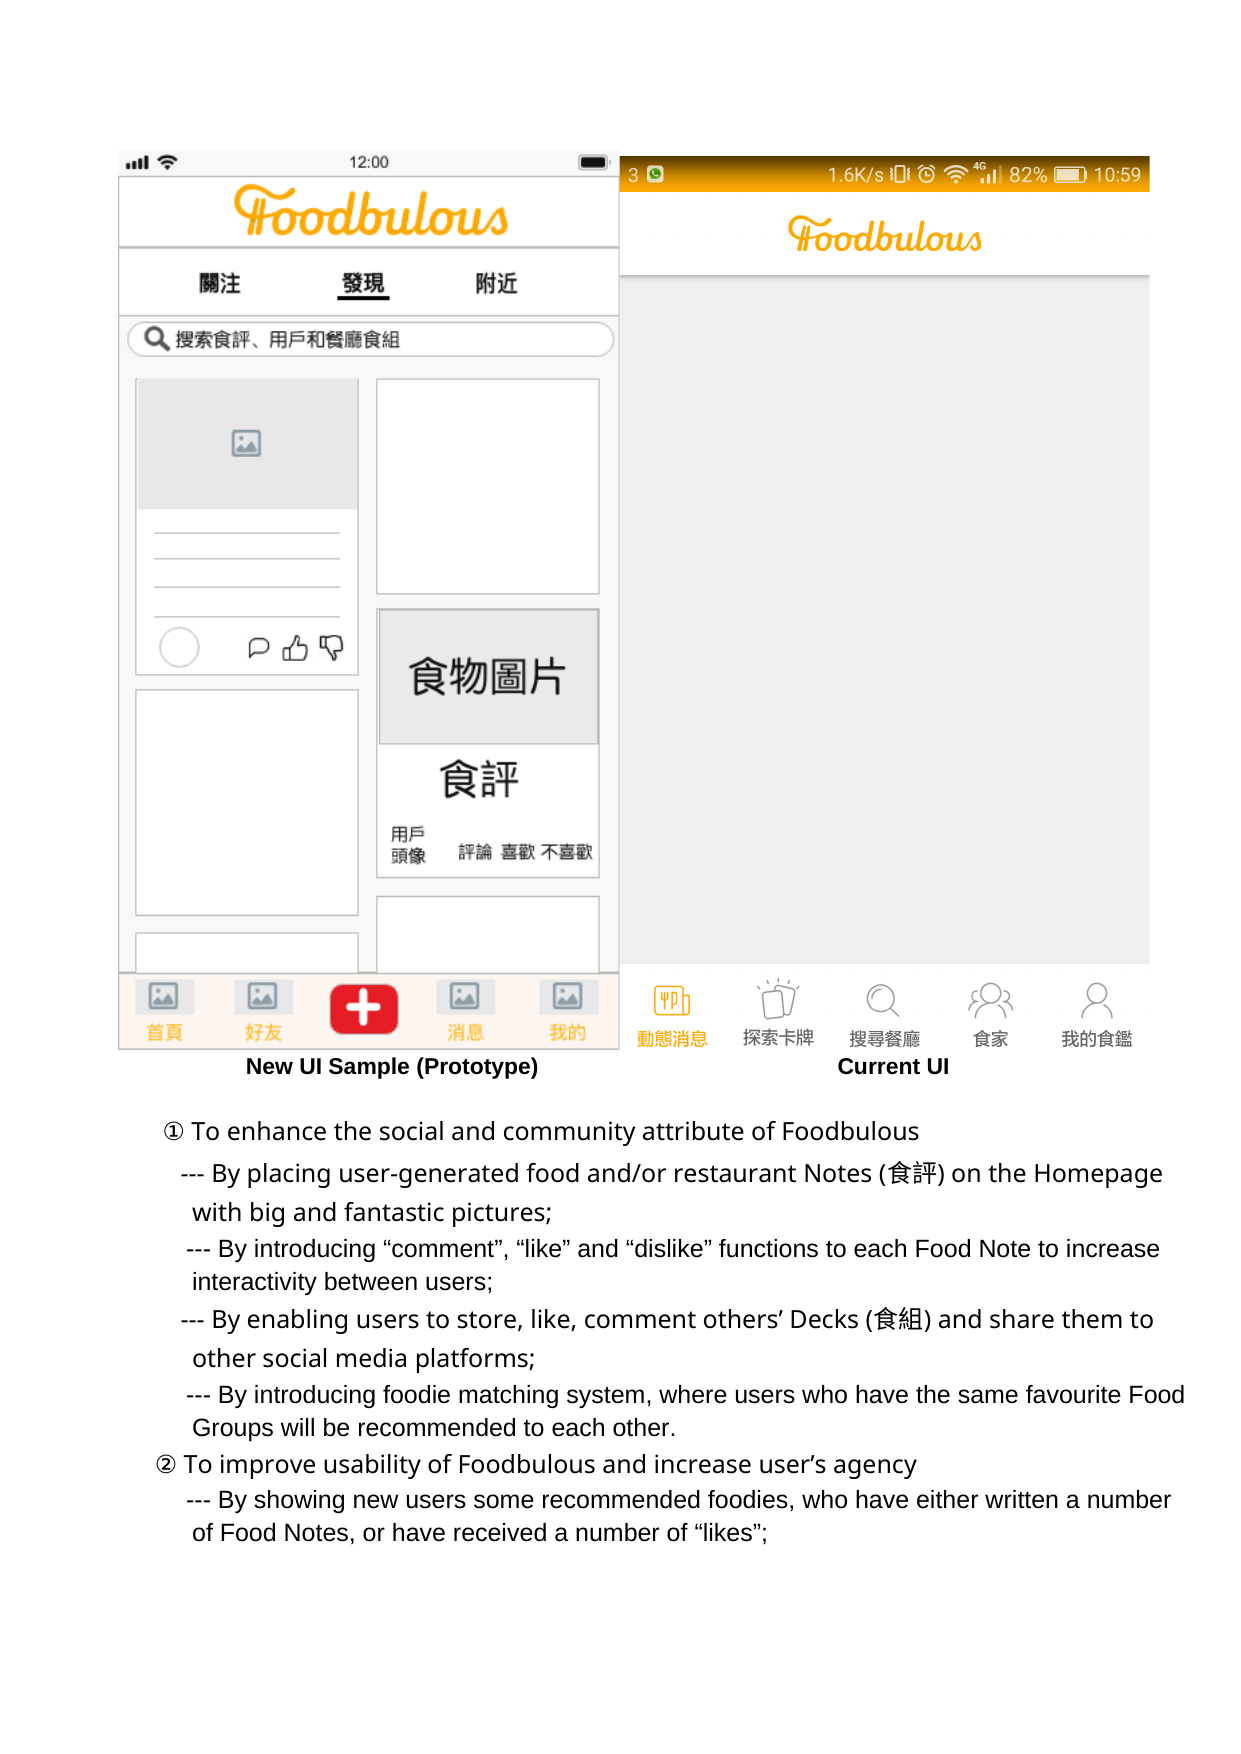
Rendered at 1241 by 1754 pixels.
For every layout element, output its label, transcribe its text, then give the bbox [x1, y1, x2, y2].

text ① To enhance the social and community attribute of Foodbulous [162, 1114, 1195, 1148]
text ② To improve usability of Foodbulous and increase user’s agency [103, 1446, 1195, 1480]
text --- By showing new users some recommended foodies, who have either written a number of Food Notes, or have received a number of “likes”; [103, 1485, 1195, 1547]
text --- By introducing “comment”, “like” and “dislike” functions to each Food Note to increase interactivity between users; [103, 1234, 1195, 1295]
picture [118, 150, 1150, 1050]
text --- By enabling users to store, like, comment others’ Decks (食組) and share them to other social media platforms; [103, 1300, 1195, 1375]
text --- By introducing foodie matching system, where users who have the same favourite Food Groups will be recommended to each other. [103, 1380, 1195, 1442]
text New UI Sample (Prototype) Current UI [162, 1053, 1195, 1079]
text --- By placing user-generated food and/or restaurant Notes (食評) on the Homepage with big and fantastic pictures; [103, 1153, 1195, 1228]
